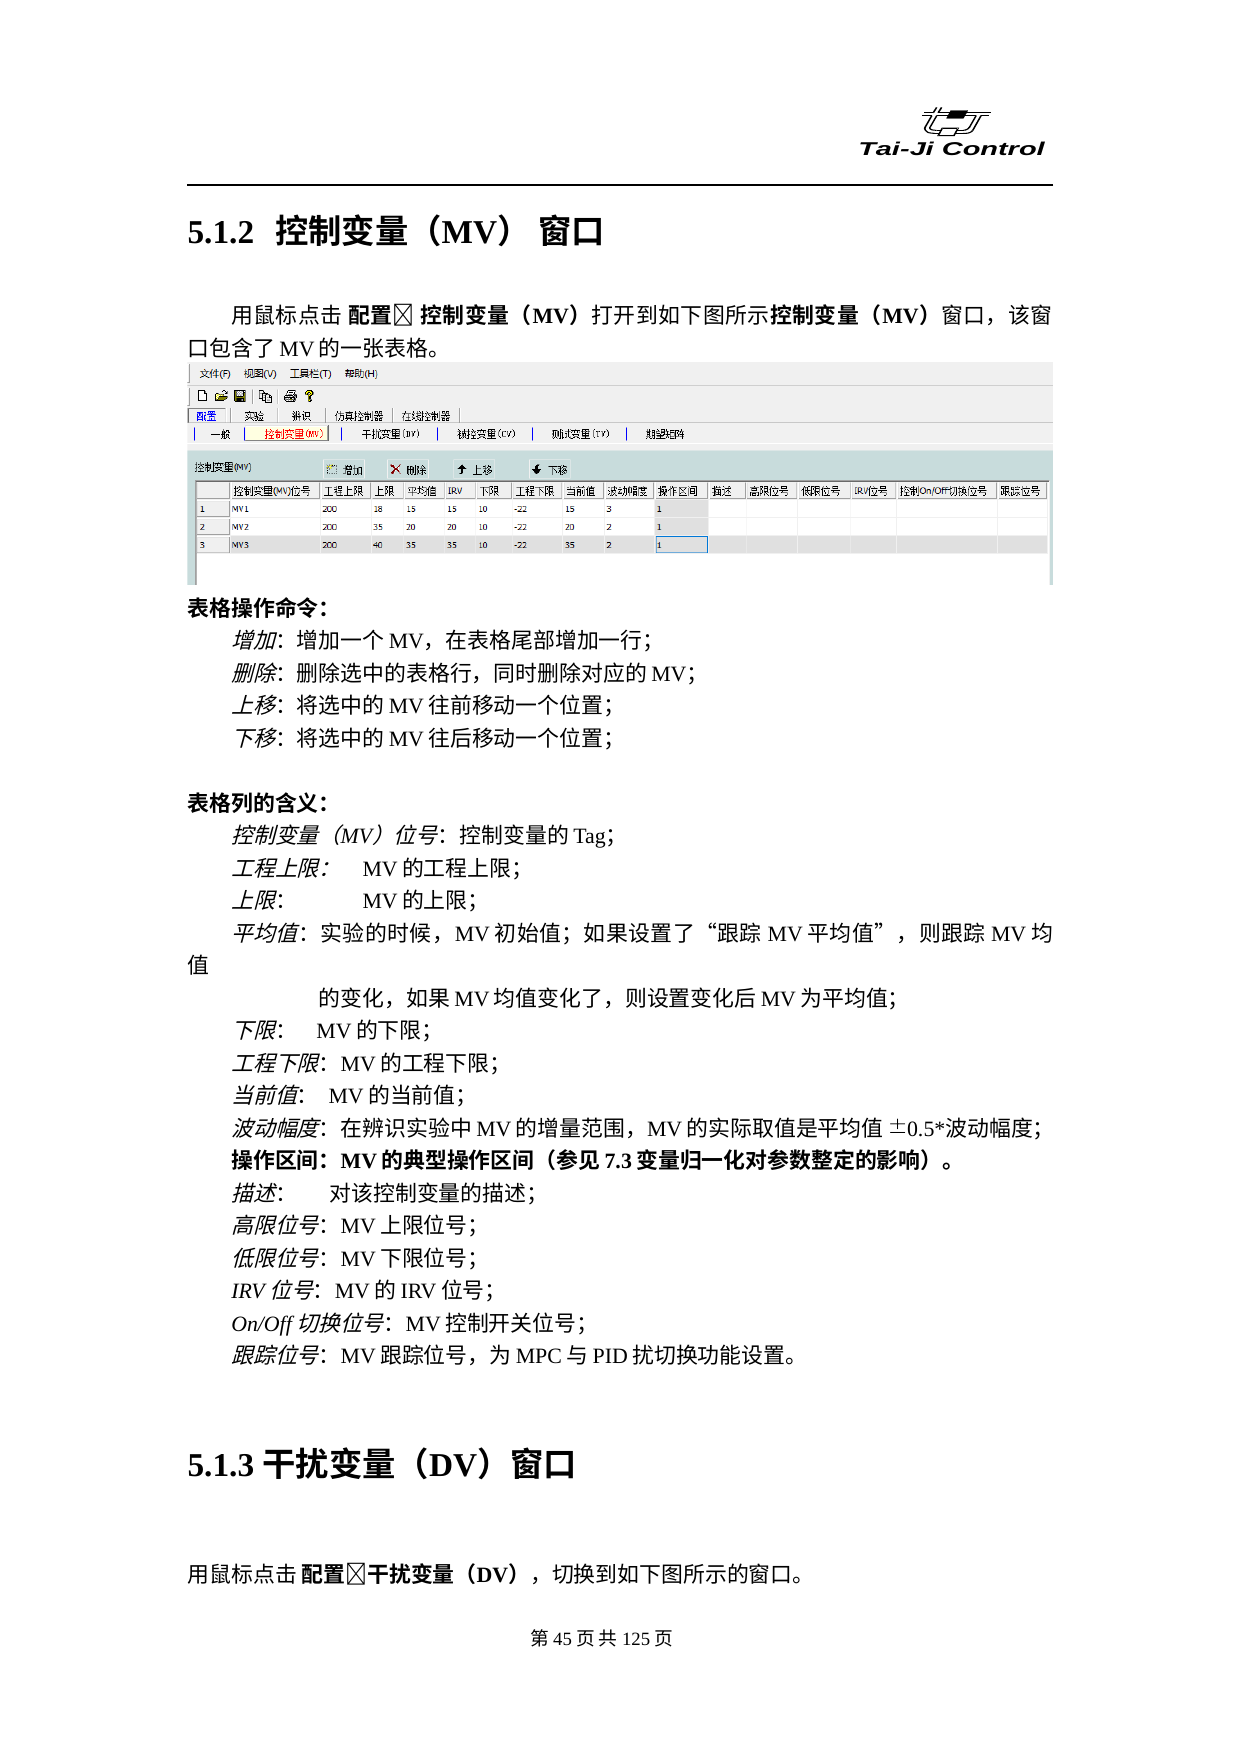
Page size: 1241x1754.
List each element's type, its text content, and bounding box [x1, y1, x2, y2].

text 上限： MV的上限； [187, 883, 1053, 915]
text 用鼠标点击 配置干扰变量（DV），切换到如下图所示的窗口。 [187, 1557, 1053, 1589]
text 删除：删除选中的表格行，同时删除对应的MV； [187, 655, 1053, 688]
text 表格操作命令： [187, 590, 1053, 623]
text 控制变量（MV）位号：控制变量的Tag； [187, 818, 1053, 850]
text 的变化，如果MV均值变化了，则设置变化后MV为平均值； [187, 980, 1053, 1013]
text On/Off切换位号：MV控制开关位号； [187, 1305, 1053, 1338]
text IRV位号：MV的IRV位号； [187, 1273, 1053, 1305]
text 跟踪位号：MV跟踪位号，为MPC与PID扰切换功能设置。 [187, 1338, 1053, 1370]
text 描述： 对该控制变量的描述； [187, 1175, 1053, 1208]
subtitle 5.1.2 控制变量（MV） 窗口 [187, 196, 1053, 261]
text 当前值： MV的当前值； [187, 1078, 1053, 1110]
text 下移：将选中的MV往后移动一个位置； [187, 720, 1053, 753]
text 波动幅度：在辨识实验中MV的增量范围，MV的实际取值是平均值0.5*波动幅度； [187, 1110, 1053, 1143]
picture [187, 362, 1053, 585]
subtitle 5.1.3 干扰变量（DV）窗口 [187, 1430, 1053, 1495]
text 用鼠标点击 配置 控制变量（MV）打开到如下图所示控制变量（MV）窗口，该窗口包含了MV的一张表格。 [187, 298, 1053, 362]
text 工程下限：MV的工程下限； [187, 1045, 1053, 1078]
text 下限： MV的下限； [187, 1013, 1053, 1045]
text 表格列的含义： [187, 785, 1053, 818]
text 平均值：实验的时候，MV初始值；如果设置了“跟踪MV平均值”，则跟踪MV均值 [187, 915, 1053, 980]
text 工程上限： MV的工程上限； [187, 850, 1053, 883]
text 操作区间：MV的典型操作区间（参见7.3变量归一化对参数整定的影响）。 [187, 1143, 1053, 1175]
text 高限位号：MV上限位号； [187, 1208, 1053, 1240]
text 上移：将选中的MV往前移动一个位置； [187, 688, 1053, 720]
text 增加：增加一个MV，在表格尾部增加一行； [187, 623, 1053, 655]
text 低限位号：MV下限位号； [187, 1240, 1053, 1273]
